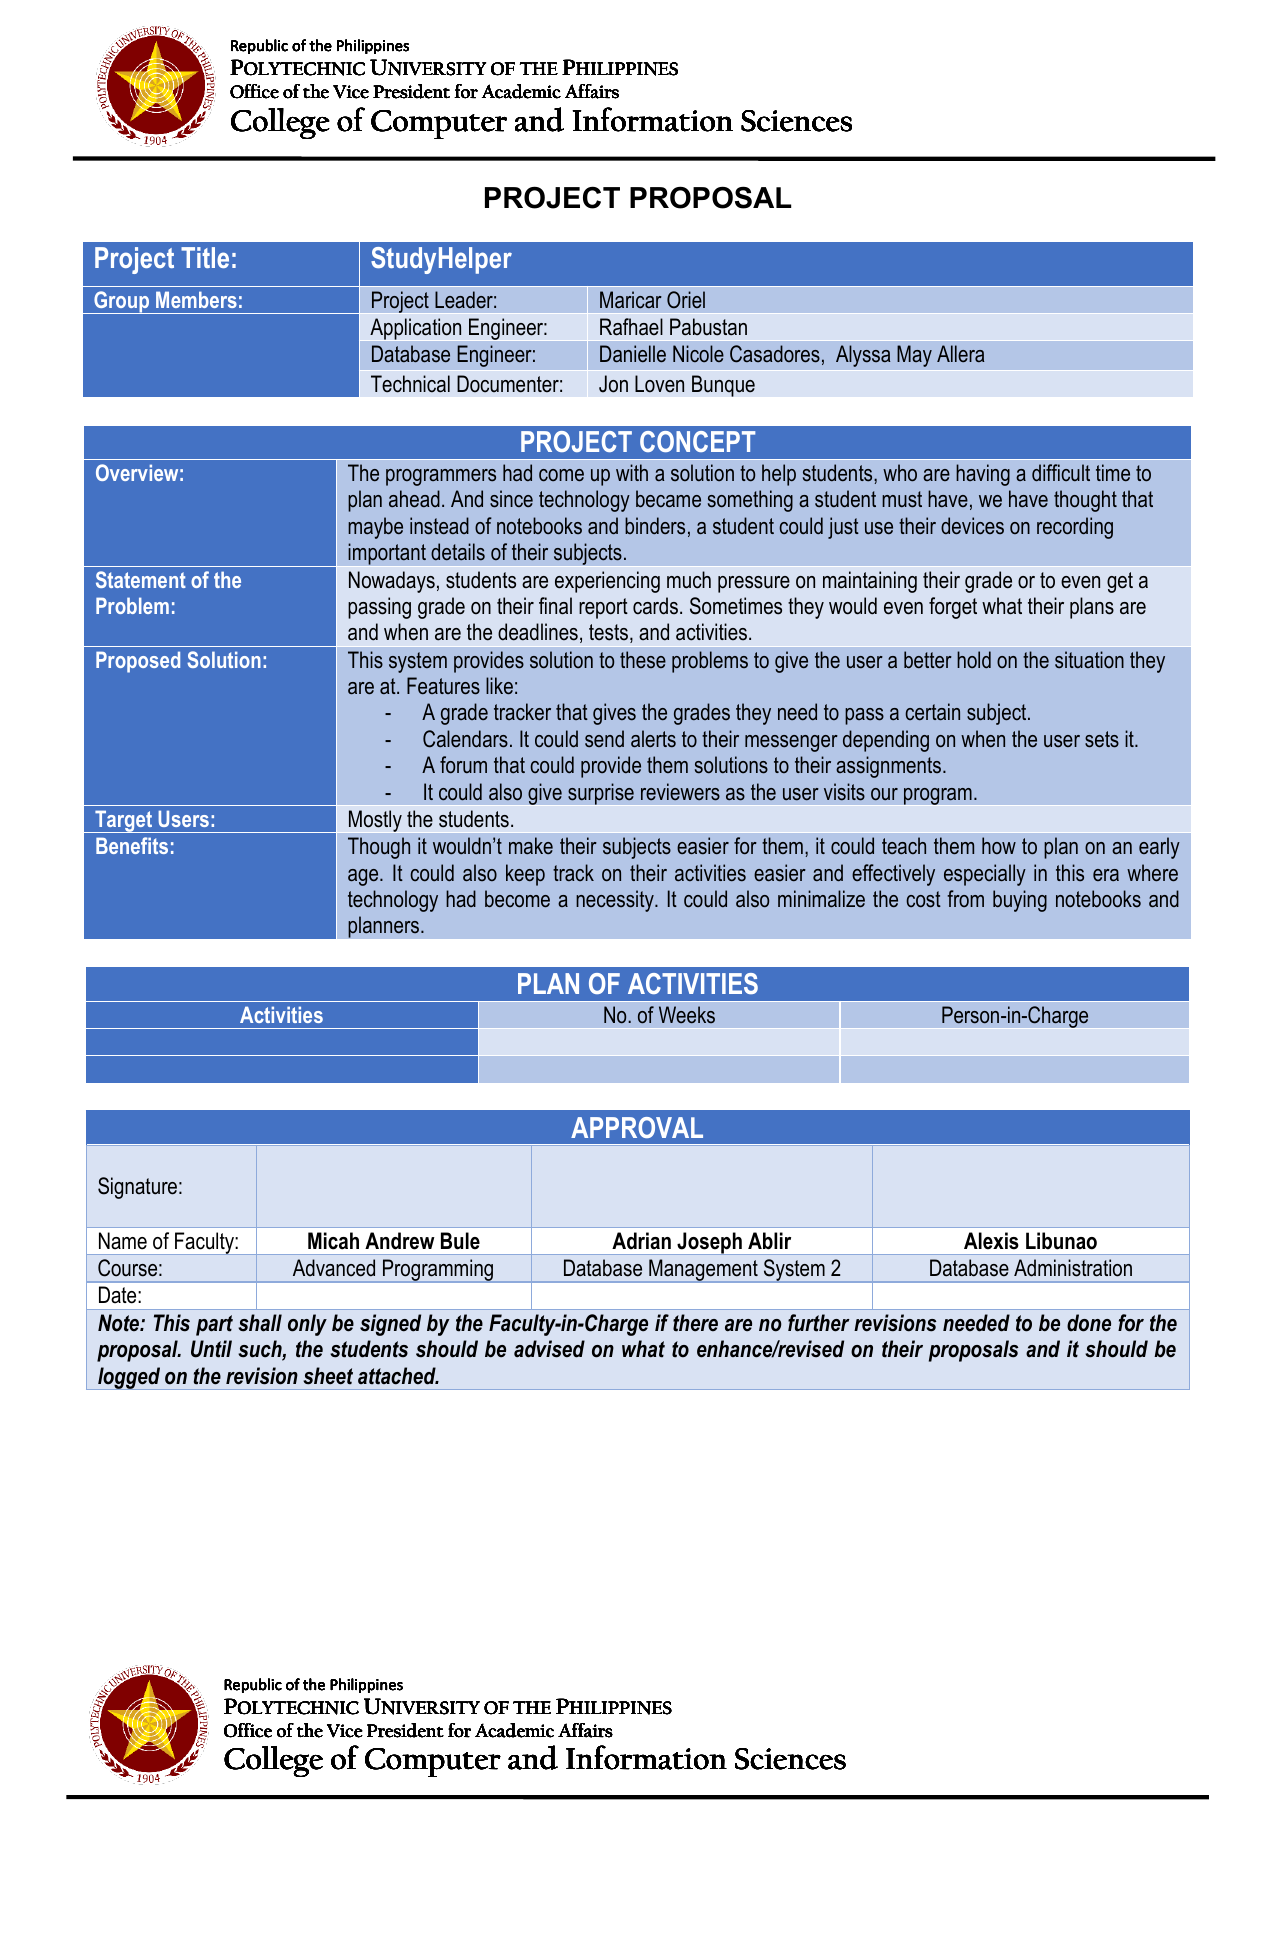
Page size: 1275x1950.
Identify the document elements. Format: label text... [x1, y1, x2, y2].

table_header PLAN of ACTIVITIES [86, 967, 1189, 1001]
table_cell Activities [86, 1002, 478, 1028]
table_cell Though it wouldn’t make their subjects easier for them, it could teach them how to plan on an early age. It could also keep track on their activities easier and effectively especially in this era where technology had become a necessity. It could also minimalize the cost from buying notebooks and planners. [337, 833, 1191, 939]
table_cell Danielle Nicole Casadores, Alyssa May Allera [588, 341, 1193, 370]
table_cell [479, 1056, 839, 1083]
table_cell Database Management System 2 [532, 1255, 872, 1281]
table_cell Name of Faculty: [87, 1228, 256, 1254]
picture [95, 25, 216, 147]
table_cell [532, 1146, 872, 1227]
table_header Project Title: [83, 242, 359, 286]
table_cell Proposed Solution: [84, 647, 336, 805]
table_cell [257, 1146, 531, 1227]
table_cell Statement of the Problem: [84, 567, 336, 646]
table_cell Adrian Joseph Ablir [532, 1228, 872, 1254]
table_cell Database Administration [873, 1255, 1189, 1281]
table_cell Date: [87, 1283, 256, 1309]
table_cell Maricar Oriel [588, 287, 1193, 313]
table_cell This system provides solution to these problems to give the user a better hold on the situation they are at. Features like: A grade tracker that gives the grades they need to pass a certain subject. Calendars. It could send alerts to their messenger depending on when the user sets it. A forum that could provide them solutions to their assignments. It could also give surprise reviewers as the user visits our program. [337, 647, 1191, 805]
table_header APPROVAL [87, 1111, 1189, 1144]
table_cell Alexis Libunao [873, 1228, 1189, 1254]
text PROJECT PROPOSAL [150, 181, 1125, 214]
table_cell Project Leader: [360, 287, 587, 313]
table_cell Note: This part shall only be signed by the Faculty-in-Charge if there are no further revisions needed to be done for the proposal. Until such, the students should be advised on what to enhance/revised on their proposals and it should be logged on the revision sheet attached. [87, 1310, 1189, 1389]
table_cell The programmers had come up with a solution to help students, who are having a difficult time to plan ahead. And since technology became something a student must have, we have thought that maybe instead of notebooks and binders, a student could just use their devices on recording important details of their subjects. [337, 460, 1191, 566]
table_cell Mostly the students. [337, 806, 1191, 832]
table_cell [841, 1056, 1189, 1083]
table_cell Micah Andrew Bule [257, 1228, 531, 1254]
table_cell Database Engineer: [360, 341, 587, 370]
table_cell [479, 1029, 839, 1055]
table_cell [86, 1056, 478, 1083]
table_cell [532, 1283, 872, 1309]
table_cell Nowadays, students are experiencing much pressure on maintaining their grade or to even get a passing grade on their final report cards. Sometimes they would even forget what their plans are and when are the deadlines, tests, and activities. [337, 567, 1191, 646]
table_cell Signature: [87, 1146, 256, 1227]
table_cell Advanced Programming [257, 1255, 531, 1281]
table_cell Person-in-Charge [841, 1002, 1189, 1028]
table_cell Benefits: [84, 833, 336, 939]
table_cell [83, 314, 359, 397]
table_cell [86, 1029, 478, 1055]
table_cell Target Users: [84, 806, 336, 832]
table_header Project Concept [84, 426, 1191, 459]
table_cell [841, 1029, 1189, 1055]
table_cell Overview: [84, 460, 336, 566]
table_header StudyHelper [360, 242, 1193, 286]
table_cell Technical Documenter: [360, 371, 587, 397]
table_cell No. of Weeks [479, 1002, 839, 1028]
table_cell Rafhael Pabustan [588, 314, 1193, 340]
table_cell Group Members: [83, 287, 359, 313]
picture [88, 1664, 209, 1785]
table_cell Jon Loven Bunque [588, 371, 1193, 397]
table_cell Course: [87, 1255, 256, 1281]
table_cell [873, 1283, 1189, 1309]
table_cell [873, 1146, 1189, 1227]
table_cell [257, 1283, 531, 1309]
table_cell Application Engineer: [360, 314, 587, 340]
